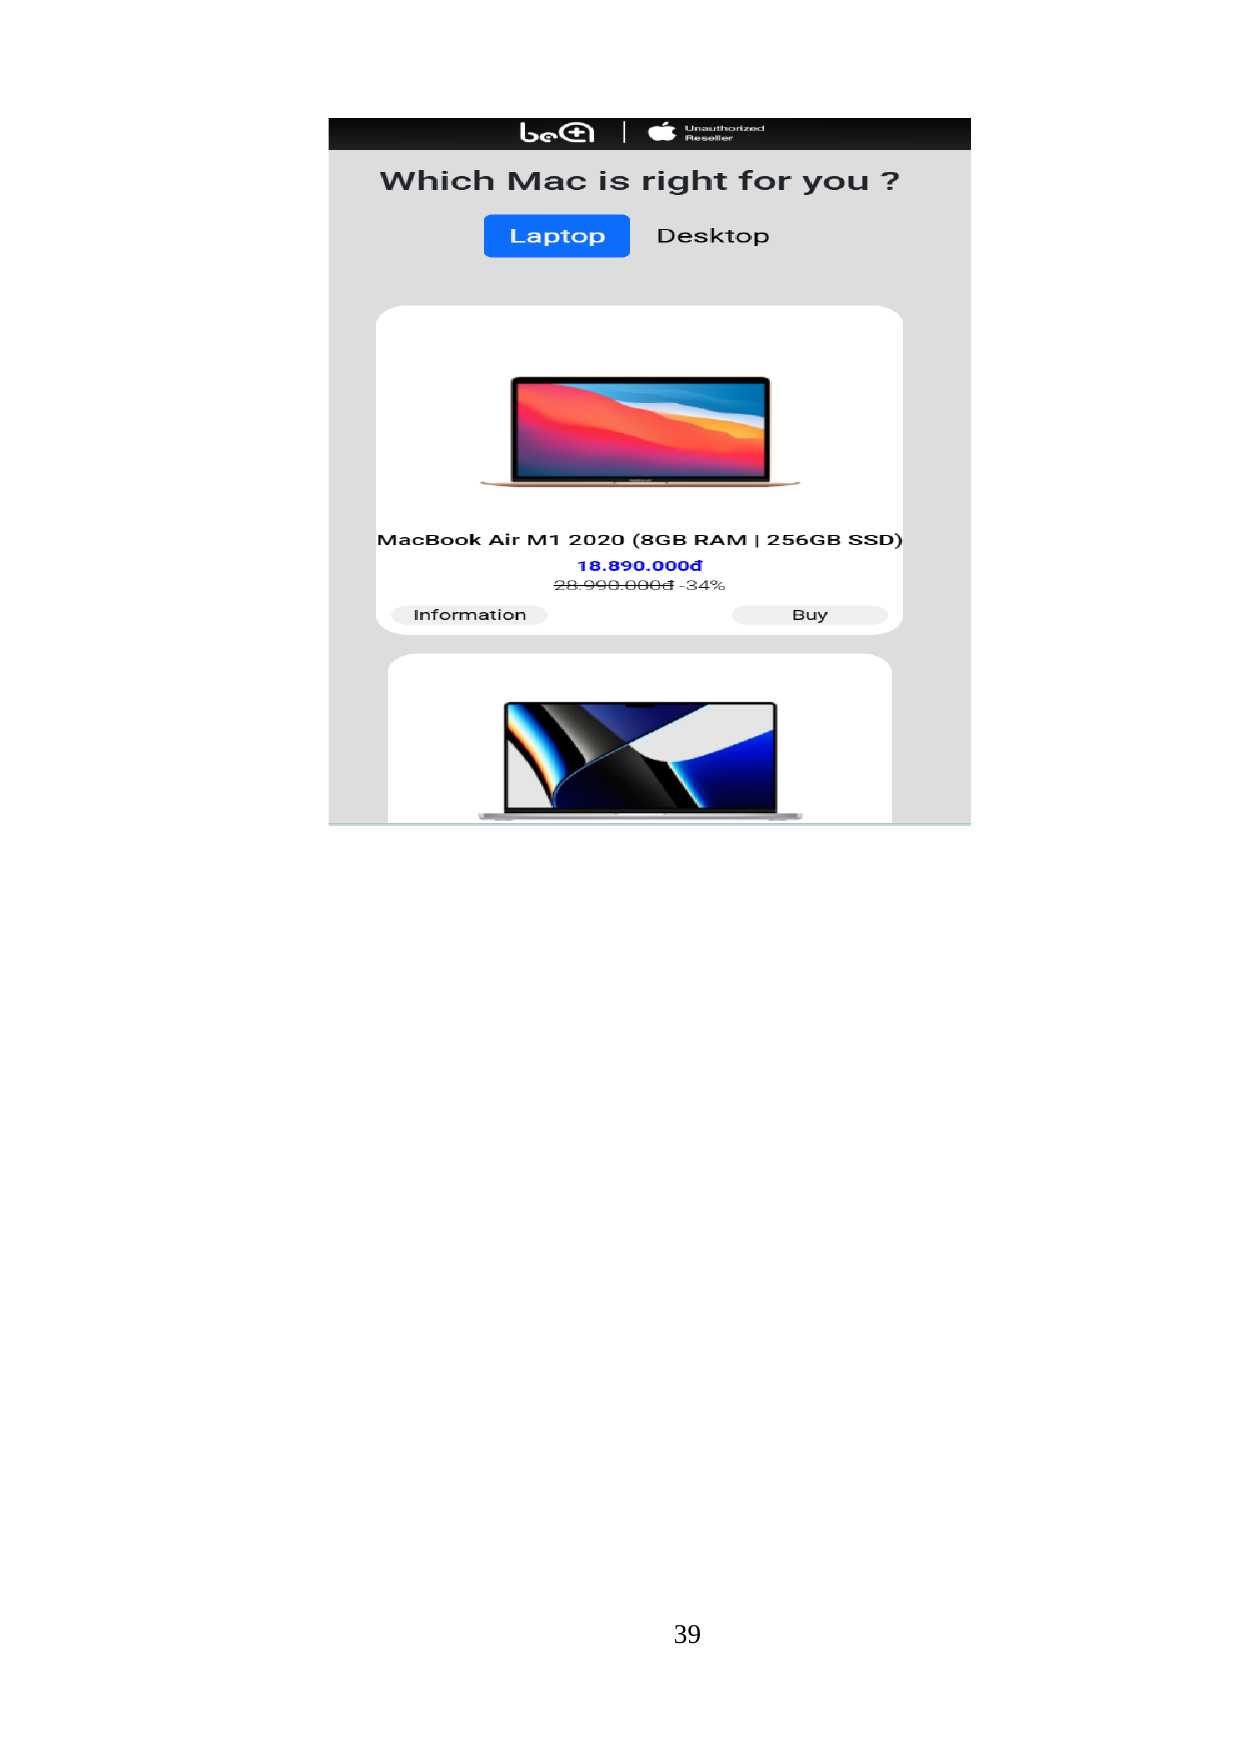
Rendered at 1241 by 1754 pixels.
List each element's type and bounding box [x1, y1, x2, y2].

picture [328, 118, 971, 826]
